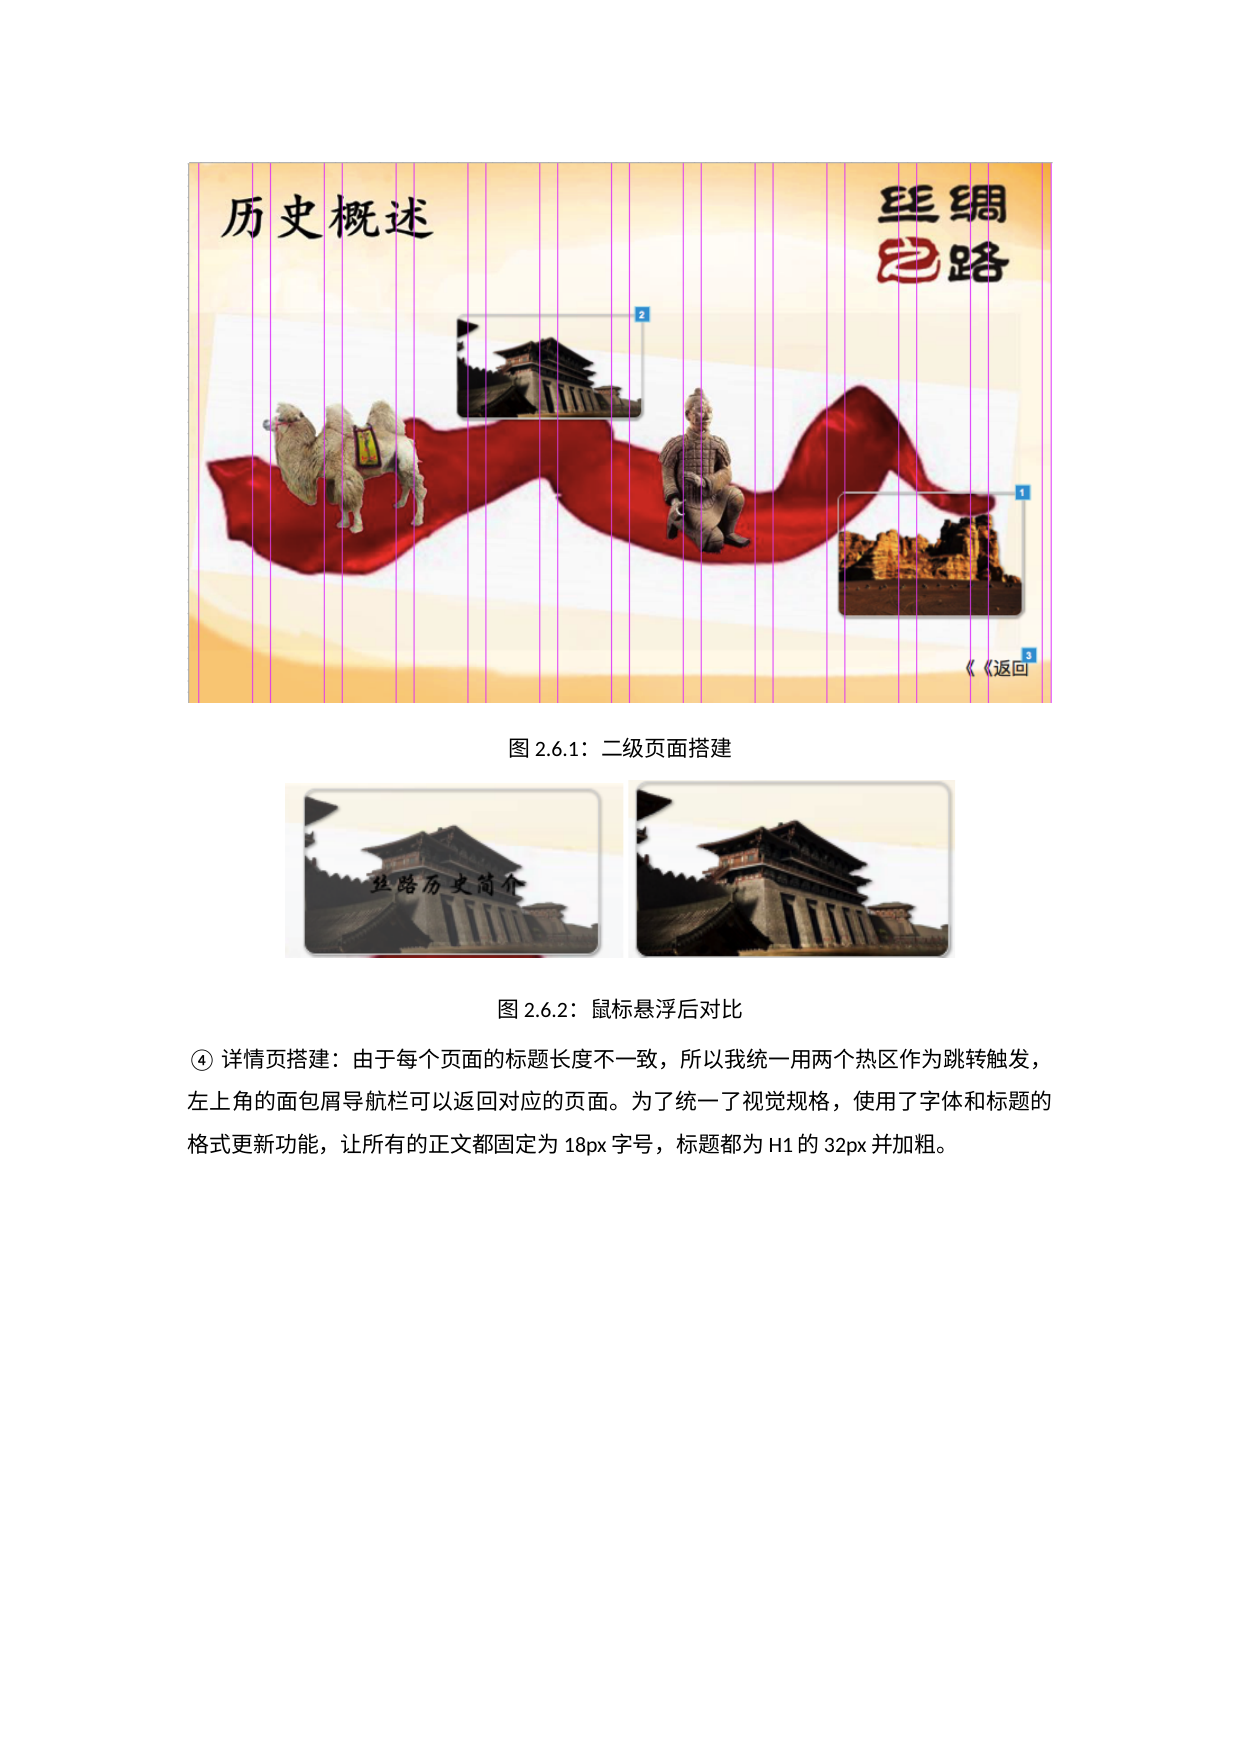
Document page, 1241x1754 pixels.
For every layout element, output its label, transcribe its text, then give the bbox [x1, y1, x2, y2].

picture [285, 783, 624, 958]
picture [187, 162, 1053, 703]
text ④详情页搭建：由于每个页面的标题长度不一致，所以我统一用两个热区作为跳转触发，左上角的面包屑导航栏可以返回对应的页面。为了统一了视觉规格，使用了字体和标题的格式更新功能，让所有的正文都固定为18px字号，标题都为H1的32px并加粗。 [187, 1042, 1053, 1159]
text 图2.6.1：二级页面搭建 [187, 731, 1053, 763]
text 图2.6.2：鼠标悬浮后对比 [187, 992, 1053, 1024]
picture [628, 780, 956, 958]
